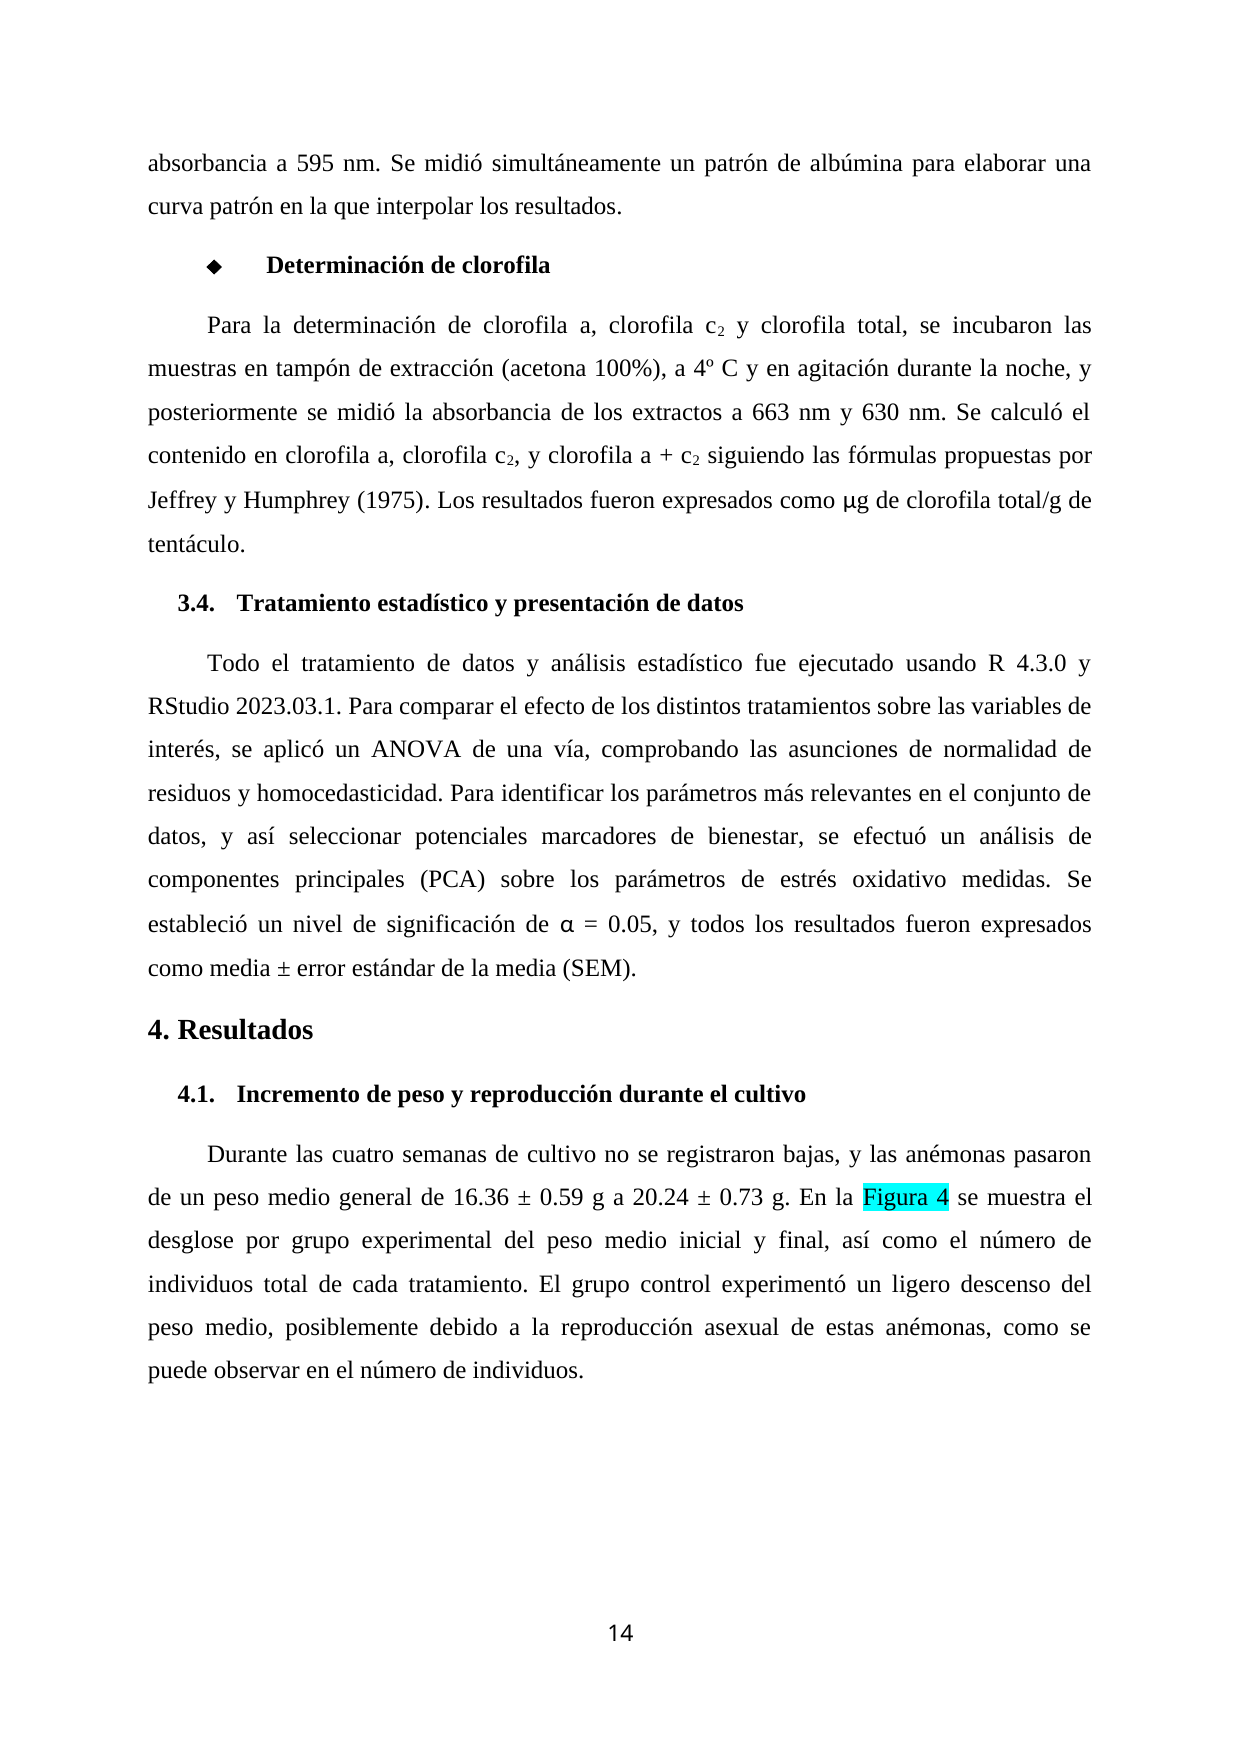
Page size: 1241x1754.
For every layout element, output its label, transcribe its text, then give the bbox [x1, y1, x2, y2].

list Incremento de peso y reproducción durante el cultivo [177, 1079, 1092, 1108]
text Durante las cuatro semanas de cultivo no se registraron bajas, y las anémonas pasaron de un peso medio general de 16.36 ± 0.59 g a 20.24 ± 0.73 g. En la Figura 4 se muestra el desglose por grupo experimental del peso medio inicial y final, así como el número de individuos total de cada tratamiento. El grupo control experimentó un ligero descenso del peso medio, posiblemente debido a la reproducción asexual de estas anémonas, como se puede observar en el número de individuos. [148, 1139, 1092, 1384]
list Tratamiento estadístico y presentación de datos [177, 588, 1092, 617]
list Resultados [148, 1012, 1092, 1046]
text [148, 148, 1092, 219]
list Determinación de clorofila [207, 251, 1092, 279]
text Todo el tratamiento de datos y análisis estadístico fue ejecutado usando R 4.3.0 y RStudio 2023.03.1. Para comparar el efecto de los distintos tratamientos sobre las variables de interés, se aplicó un ANOVA de una vía, comprobando las asunciones de normalidad de residuos y homocedasticidad. Para identificar los parámetros más relevantes en el conjunto de datos, y así seleccionar potenciales marcadores de bienestar, se efectuó un análisis de componentes principales (PCA) sobre los parámetros de estrés oxidativo medidas. Se estableció un nivel de significación de α = 0.05, y todos los resultados fueron expresados como media ± error estándar de la media (SEM). [148, 648, 1092, 981]
text Para la determinación de clorofila a, clorofila c2 y clorofila total, se incubaron las muestras en tampón de extracción (acetona 100%), a 4º C y en agitación durante la noche, y posteriormente se midió la absorbancia de los extractos a 663 nm y 630 nm. Se calculó el contenido en clorofila a, clorofila c2, y clorofila a + c2 siguiendo las fórmulas propuestas por . Los resultados fueron expresados como μg de clorofila total/g de tentáculo. [148, 310, 1092, 557]
